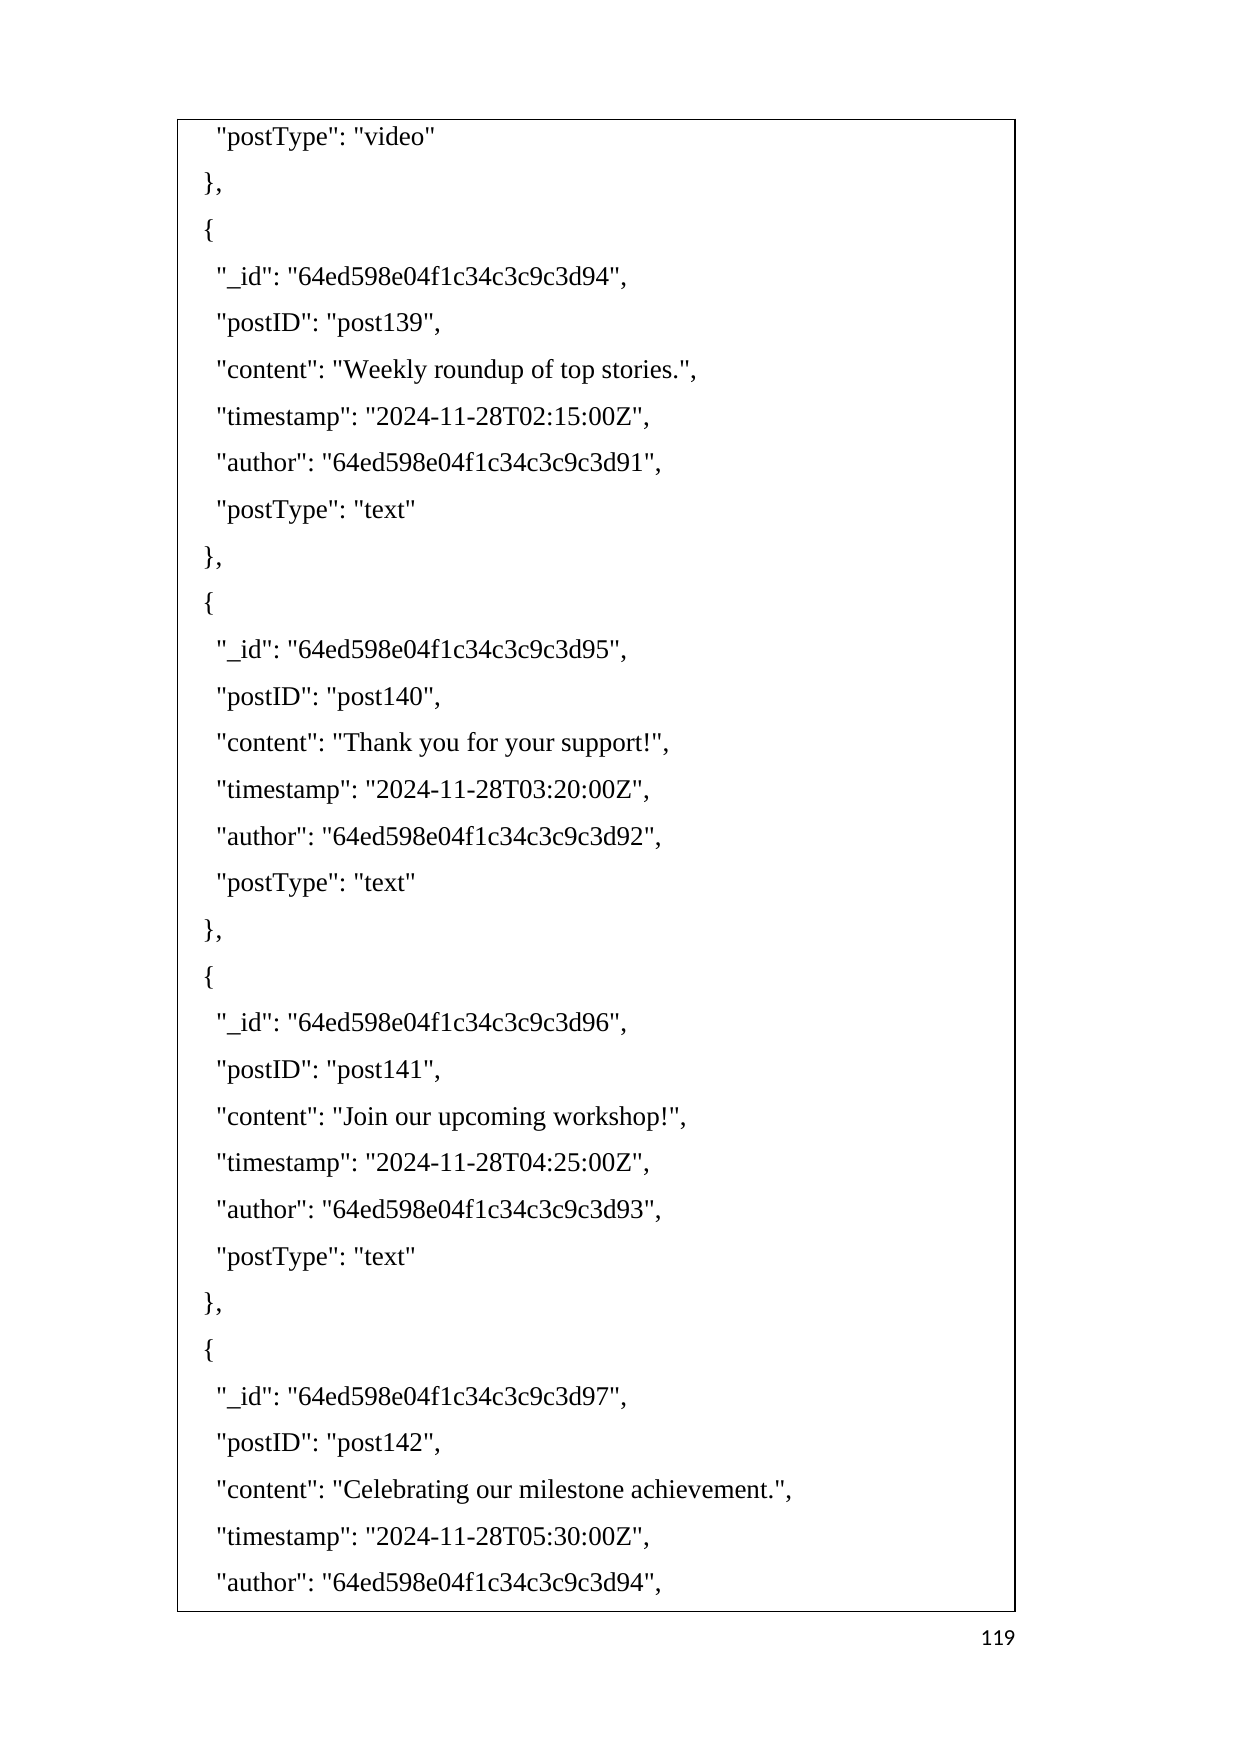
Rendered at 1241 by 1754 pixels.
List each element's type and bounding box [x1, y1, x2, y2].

table_header [178, 120, 1014, 1611]
